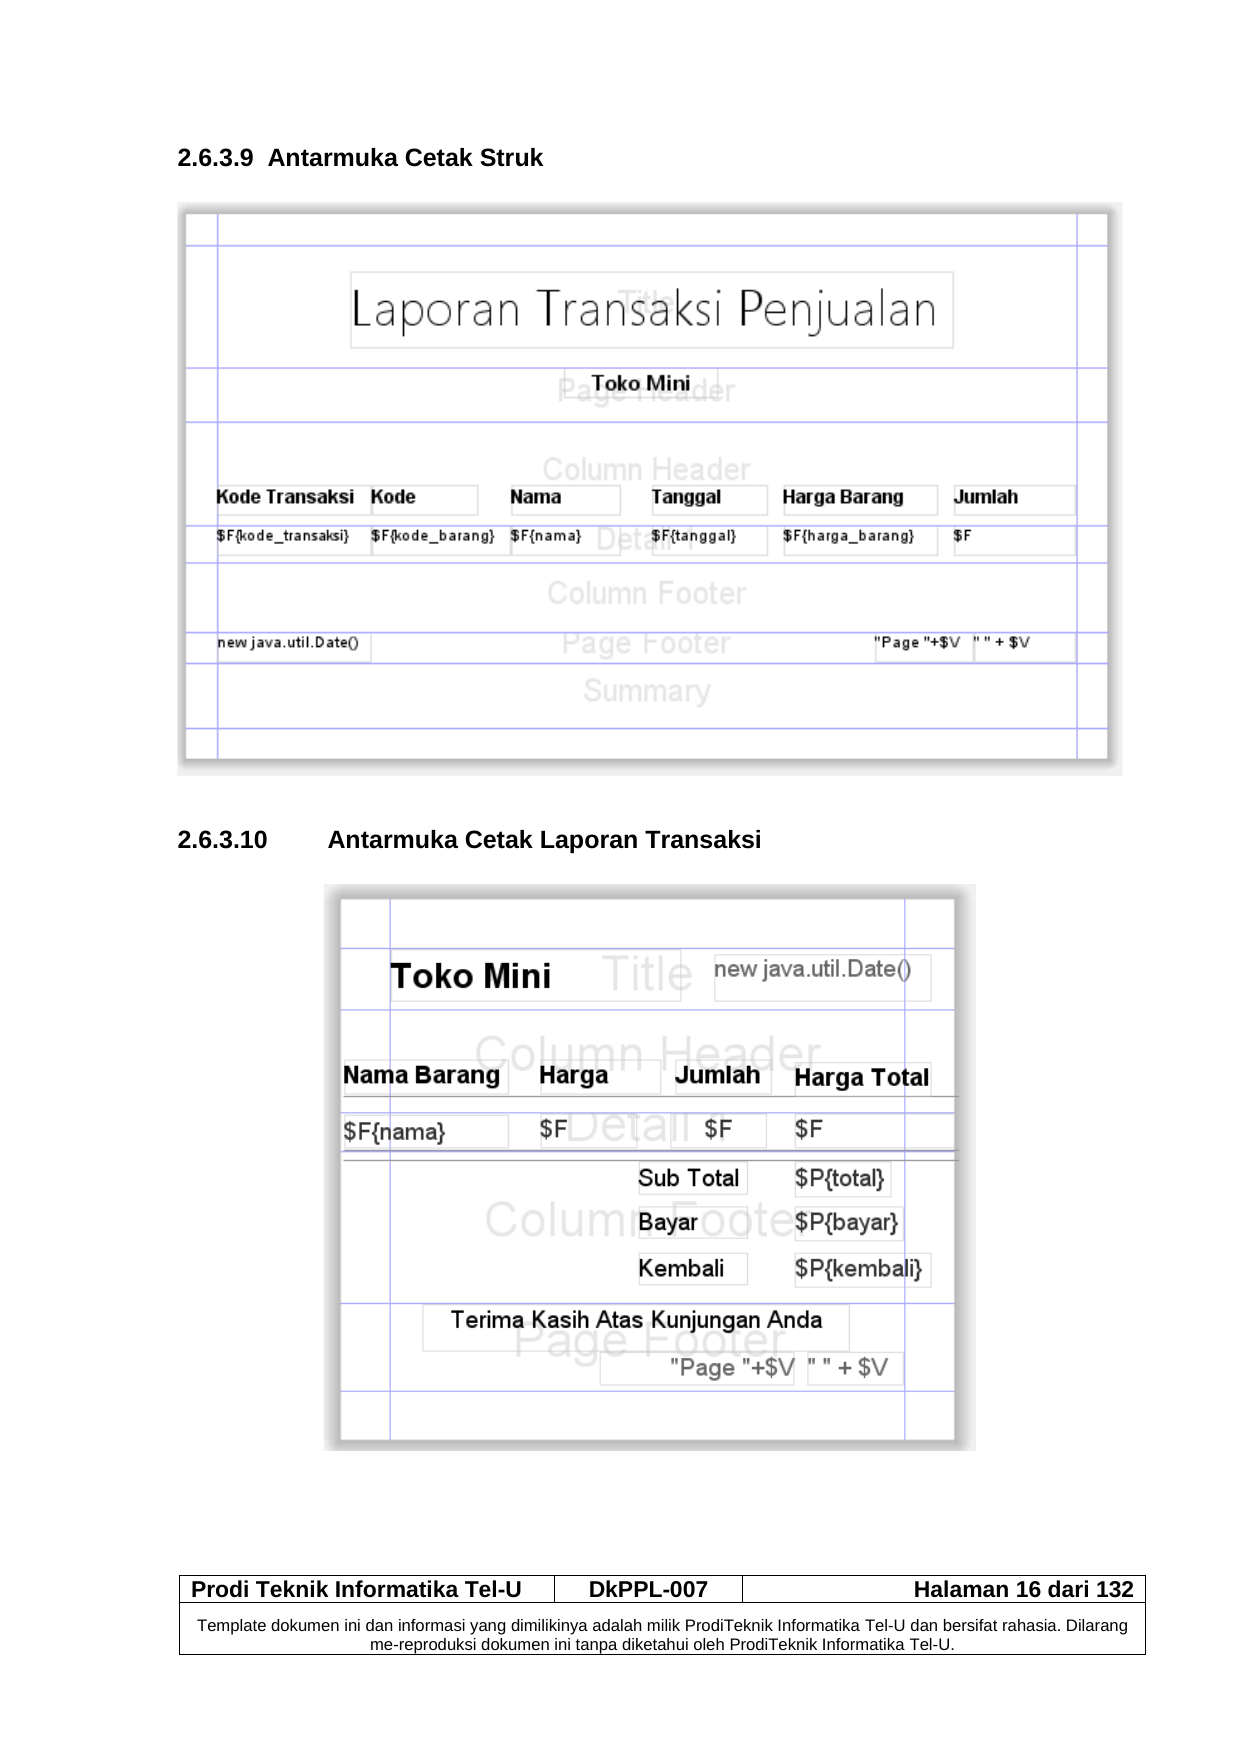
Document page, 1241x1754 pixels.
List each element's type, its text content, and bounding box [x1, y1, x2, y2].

picture [323, 884, 976, 1451]
subtitle Antarmuka Cetak Struk [177, 143, 1122, 172]
picture [177, 202, 1123, 776]
subtitle Antarmuka Cetak Laporan Transaksi [177, 825, 1122, 854]
